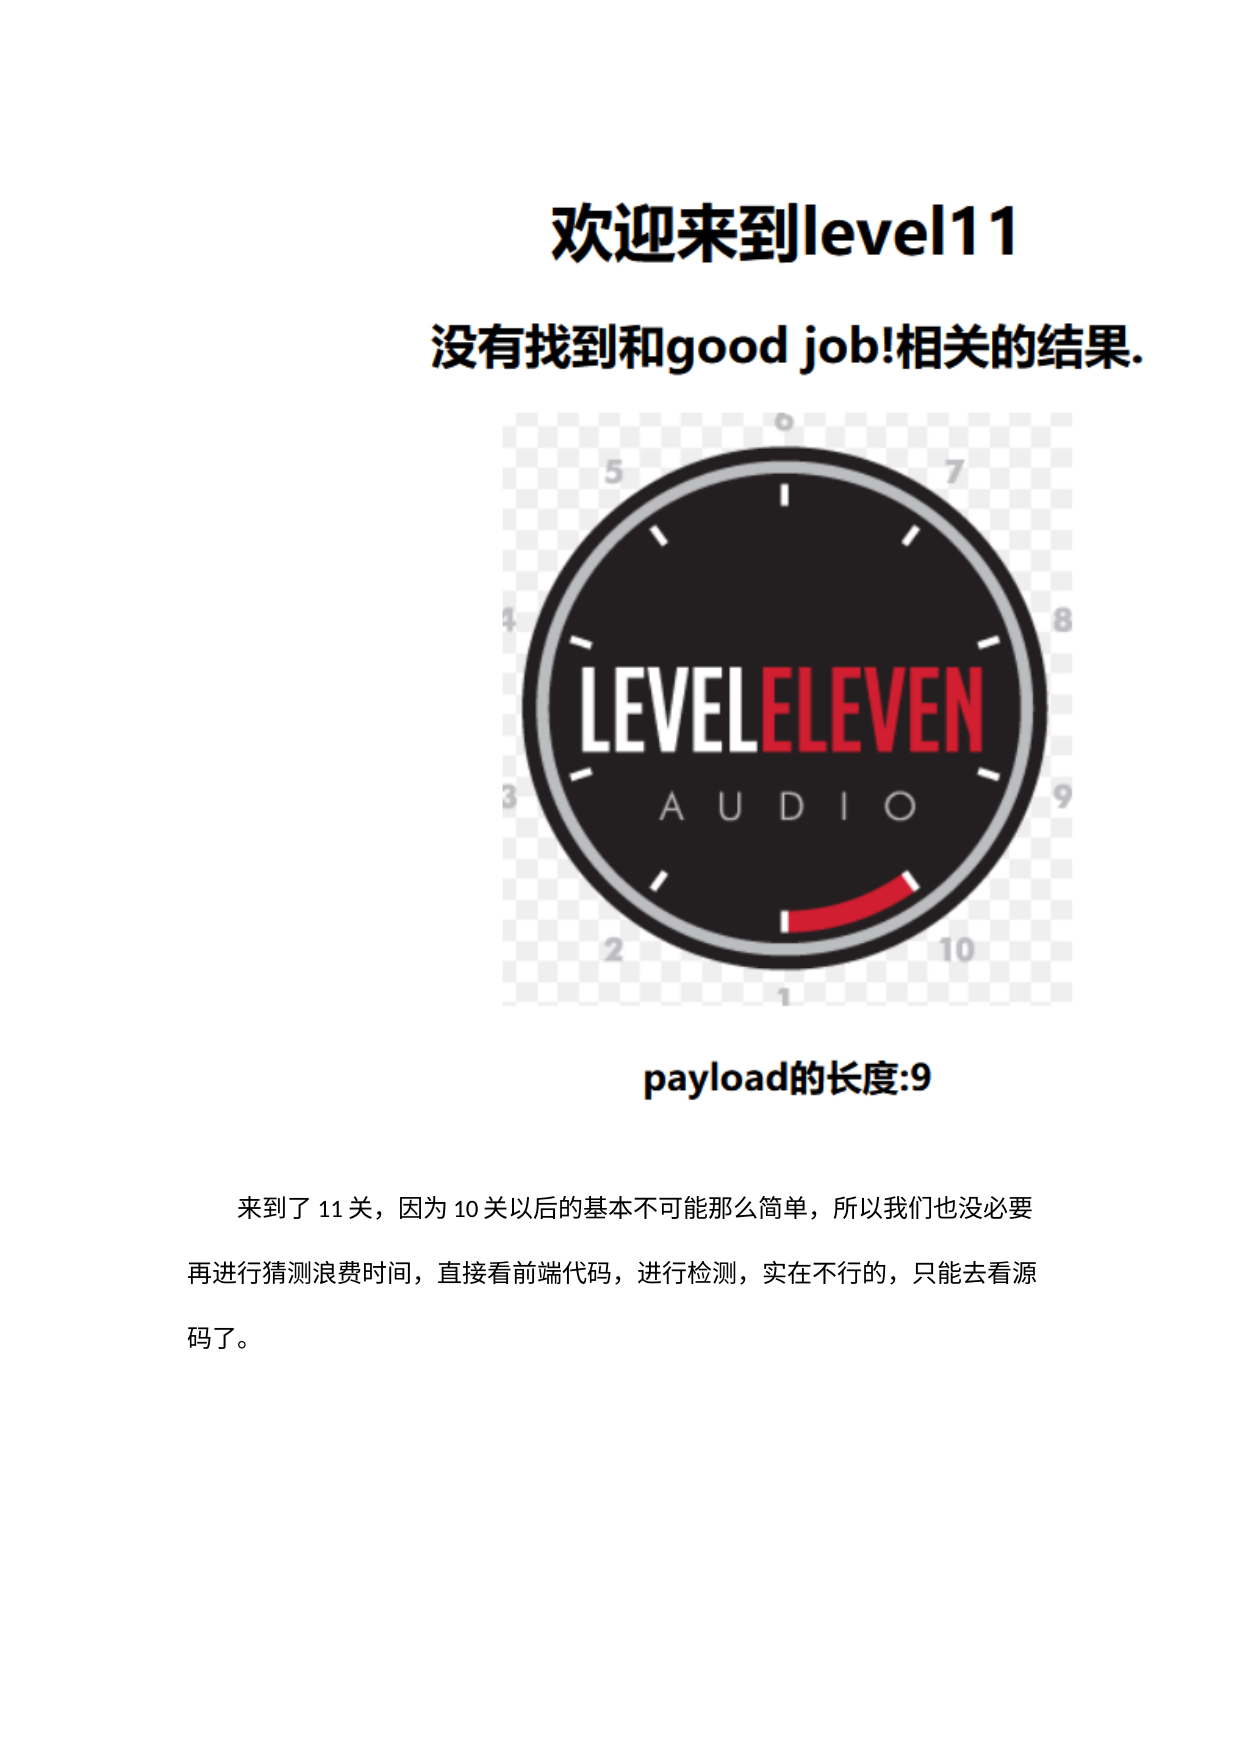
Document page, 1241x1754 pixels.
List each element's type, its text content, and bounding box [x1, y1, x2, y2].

picture [187, 162, 1241, 1147]
text 来到了11关，因为10关以后的基本不可能那么简单，所以我们也没必要再进行猜测浪费时间，直接看前端代码，进行检测，实在不行的，只能去看源码了。 [187, 1174, 1053, 1369]
